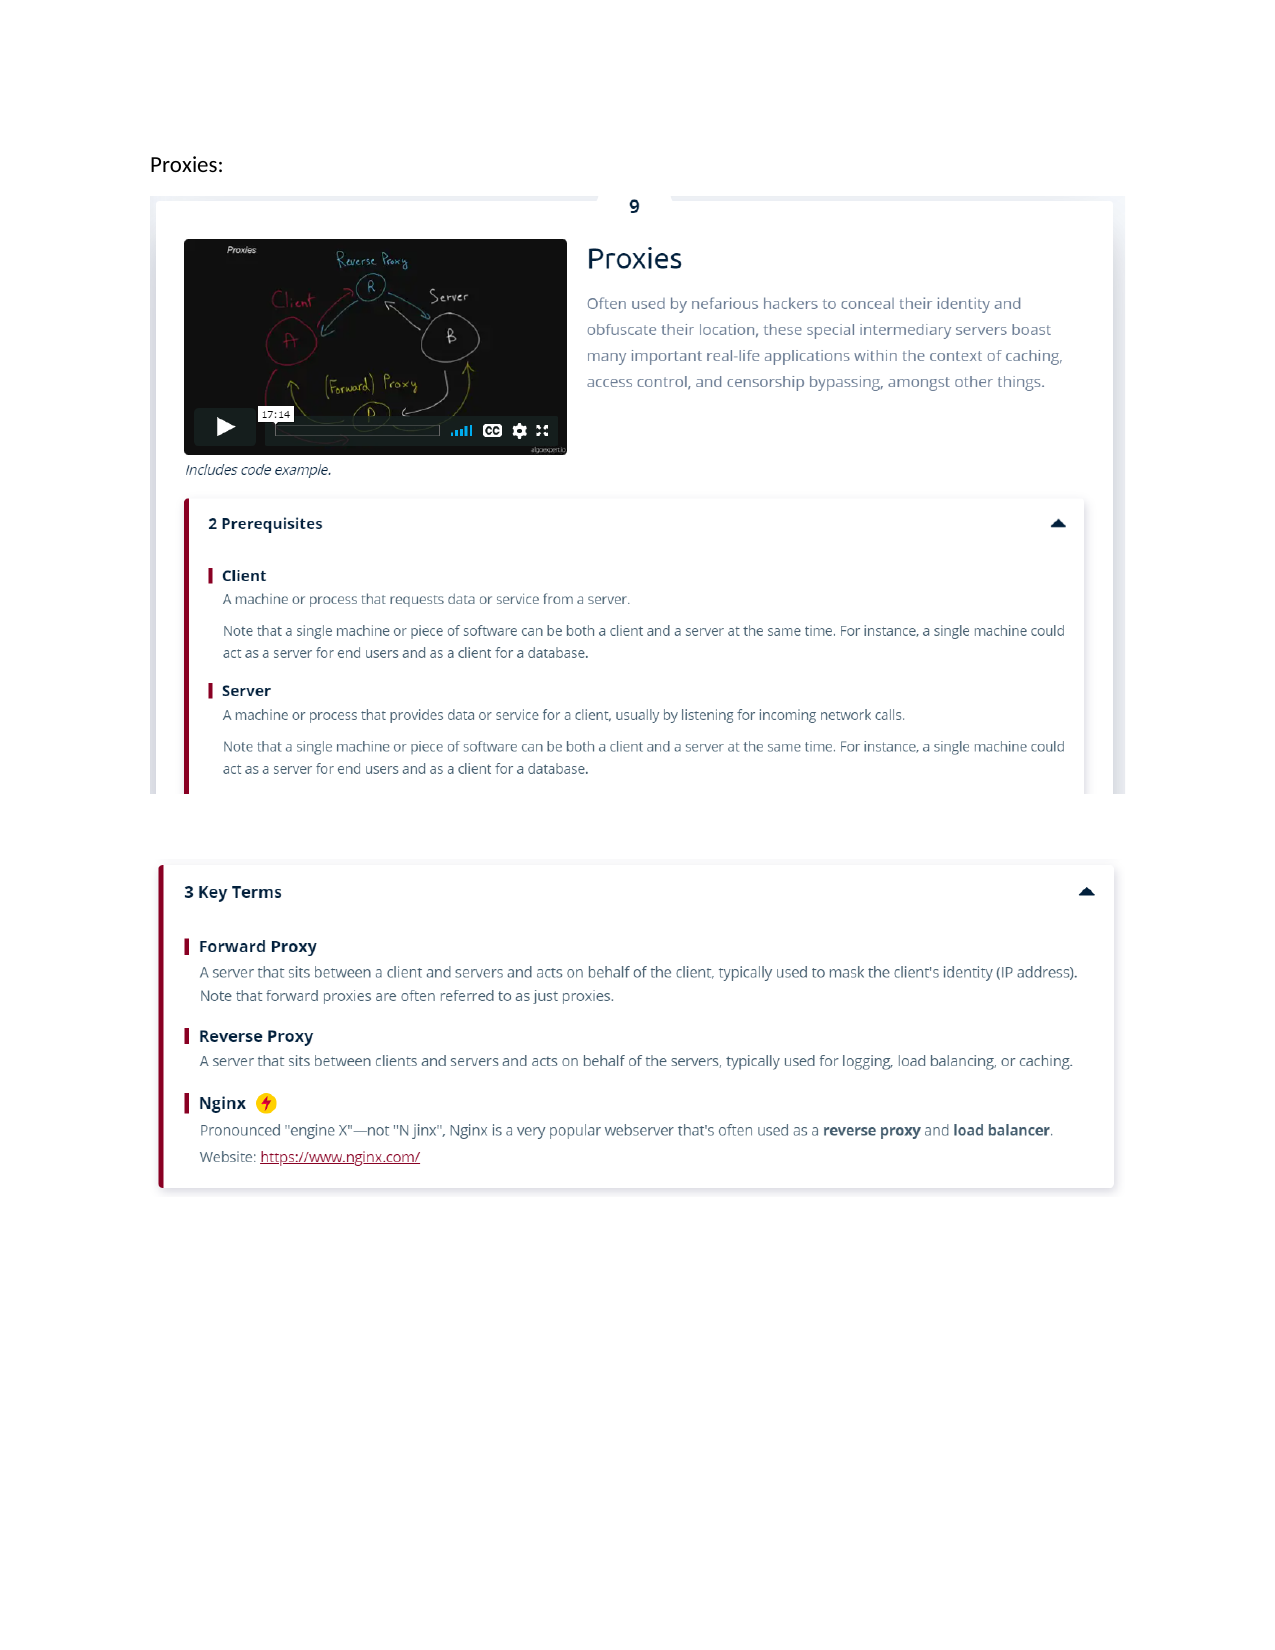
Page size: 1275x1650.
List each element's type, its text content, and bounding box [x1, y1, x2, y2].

text Proxies: [150, 150, 1125, 178]
picture [150, 859, 1125, 1197]
picture [150, 196, 1125, 794]
